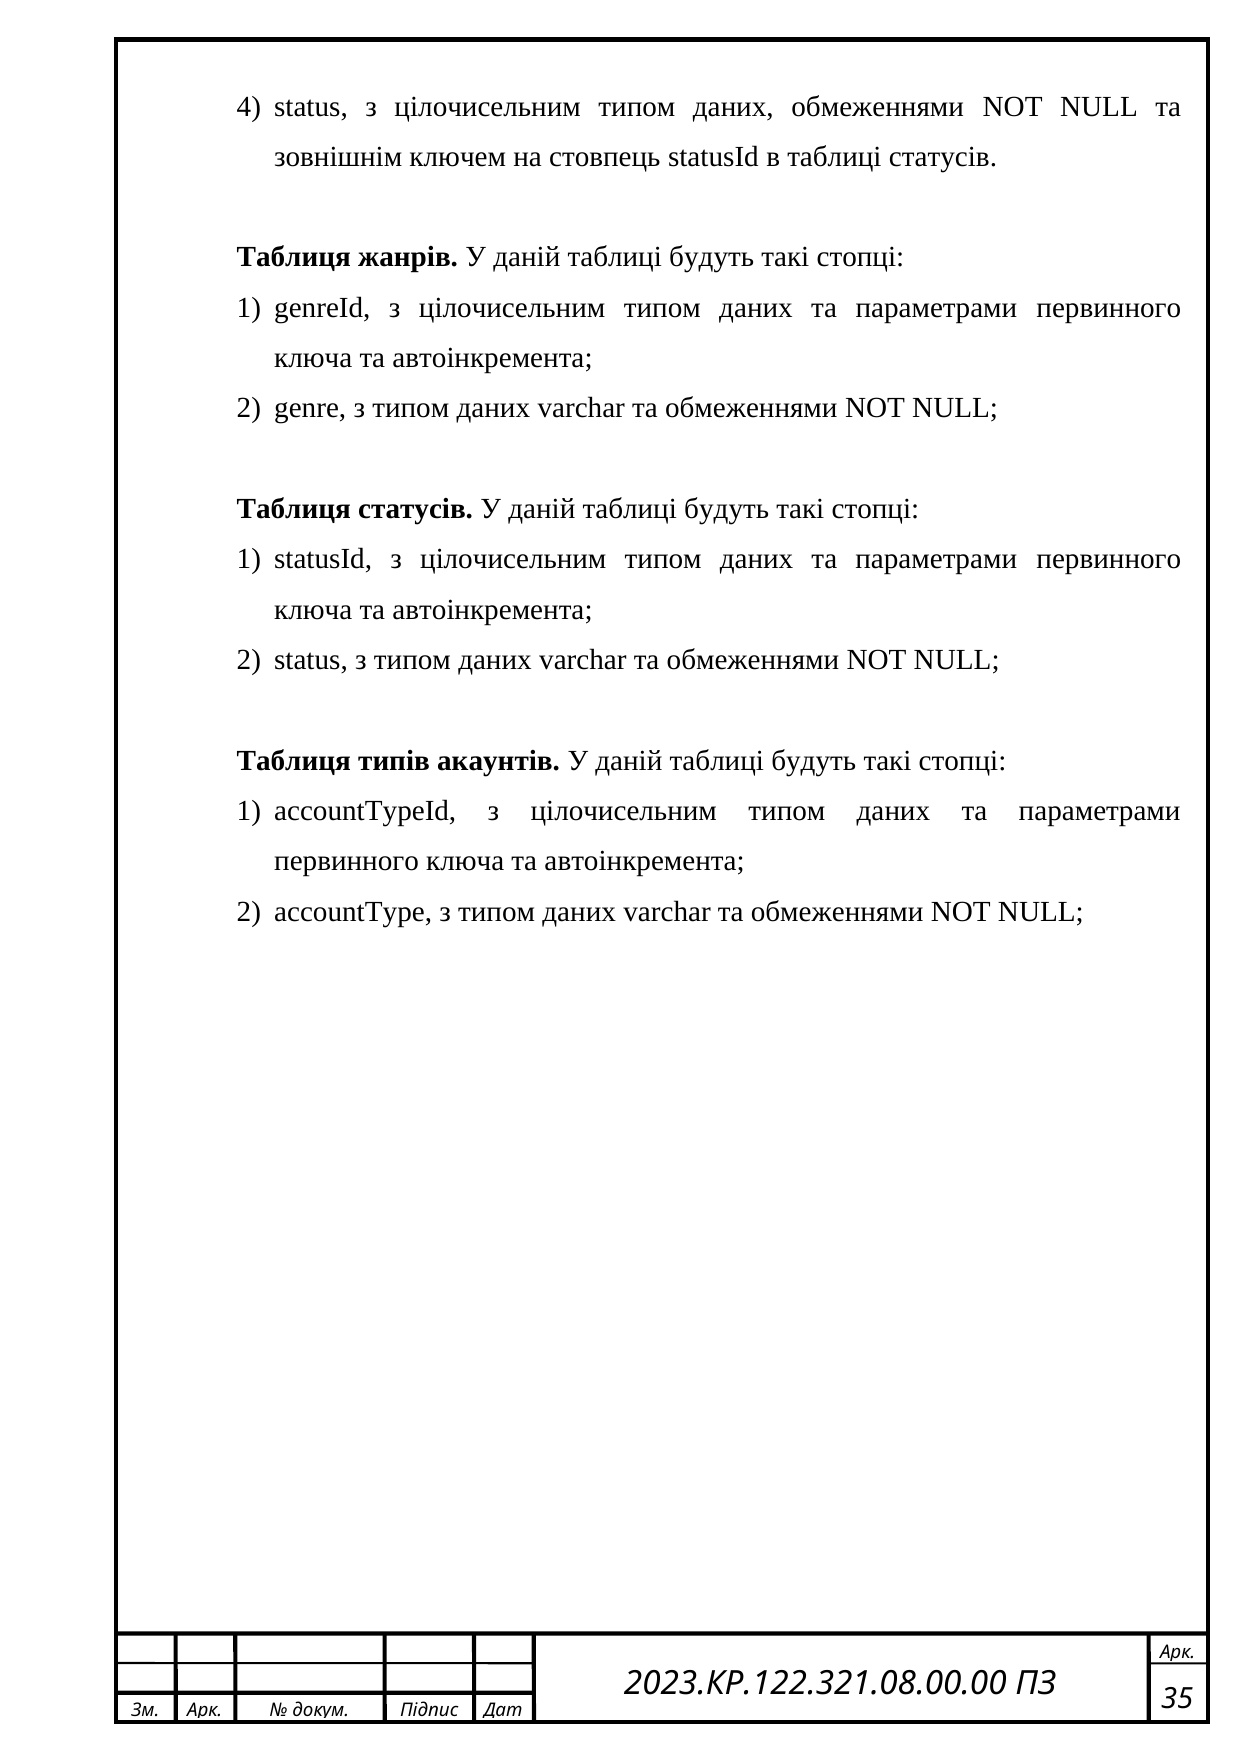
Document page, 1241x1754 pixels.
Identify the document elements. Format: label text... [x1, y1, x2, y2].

list accountType, з типом даних varchar та обмеженнями NOT NULL; [236, 894, 1181, 927]
list statusId, з цілочисельним типом даних та параметрами первинного ключа та автоінкремента; [236, 541, 1181, 625]
list Таблиця типів акаунтів. У даній таблиці будуть такі стопці: [148, 743, 1181, 776]
list genreId, з цілочисельним типом даних та параметрами первинного ключа та автоінкремента; [236, 290, 1181, 374]
list status, з цілочисельним типом даних, обмеженнями NOT NULL та зовнішнім ключем на стовпець statusId в таблиці статусів. [236, 89, 1181, 172]
list Таблиця статусів. У даній таблиці будуть такі стопці: [148, 491, 1181, 525]
list Таблиця жанрів. У даній таблиці будуть такі стопці: [148, 239, 1181, 273]
list genre, з типом даних varchar та обмеженнями NOT NULL; [236, 391, 1181, 424]
list status, з типом даних varchar та обмеженнями NOT NULL; [236, 642, 1181, 676]
list accountTypeId, з цілочисельним типом даних та параметрами первинного ключа та автоінкремента; [236, 793, 1181, 877]
